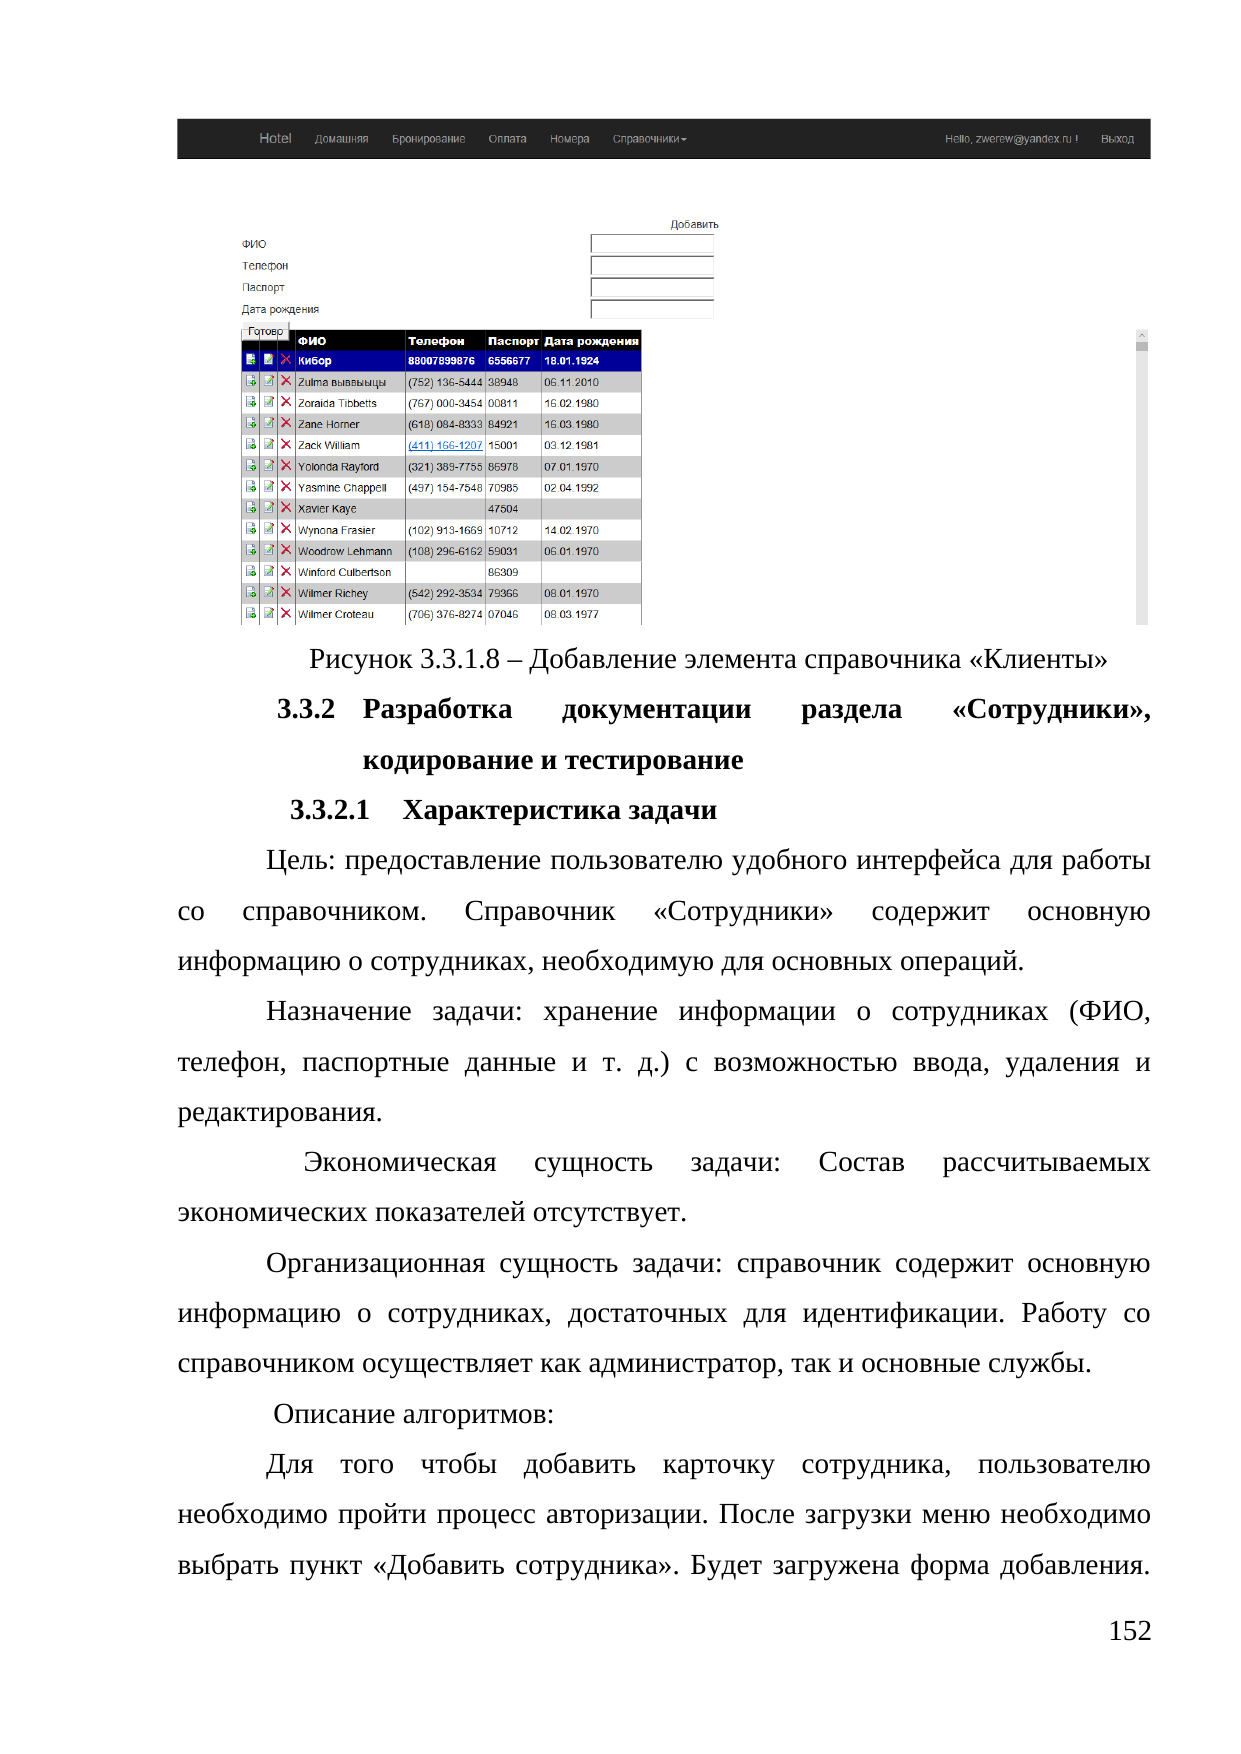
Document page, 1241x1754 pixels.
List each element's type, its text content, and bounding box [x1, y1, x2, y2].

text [177, 1446, 1152, 1580]
picture [177, 118, 1151, 625]
list Экономическая сущность задачи: Состав рассчитываемых экономических показателей отсутствует. [177, 1144, 1152, 1228]
text Цель: предоставление пользователю удобного интерфейса для работы со справочником. Справочник «Сотрудники» содержит основную информацию о сотрудниках, необходимую для основных операций. [177, 842, 1152, 977]
list Разработка документации раздела «Сотрудники», кодирование и тестирование [277, 691, 1152, 775]
list Характеристика задачи [290, 792, 1152, 826]
list Описание алгоритмов: [177, 1396, 1152, 1429]
list Назначение задачи: хранение информации о сотрудниках (ФИО, телефон, паспортные данные и т. д.) с возможностью ввода, удаления и редактирования. [177, 993, 1152, 1127]
text Рисунок 3.3.1.8 – Добавление элемента справочника «Клиенты» [177, 641, 1152, 675]
text Организационная сущность задачи: справочник содержит основную информацию о сотрудниках, достаточных для идентификации. Работу со справочником осуществляет как администратор, так и основные службы. [177, 1245, 1152, 1379]
